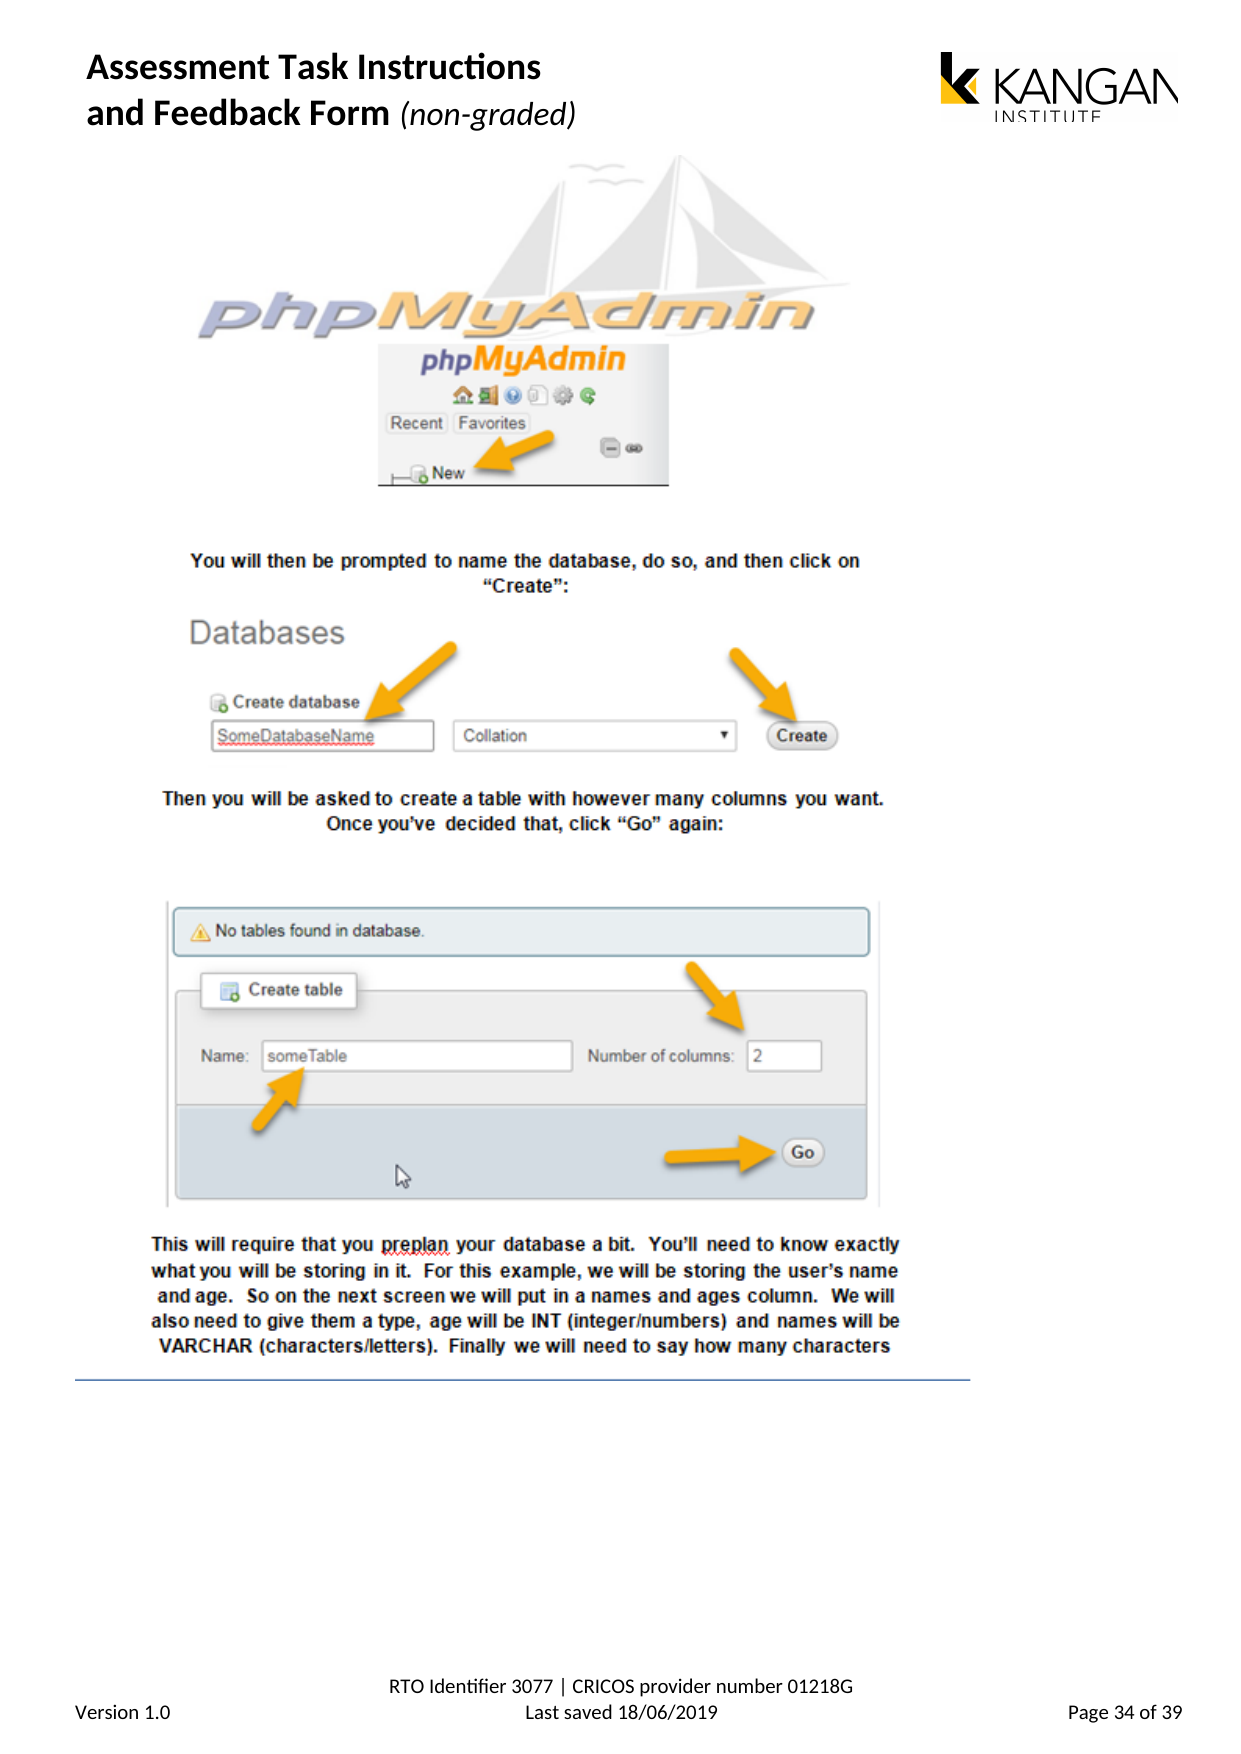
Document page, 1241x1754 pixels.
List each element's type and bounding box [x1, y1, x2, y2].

picture [75, 155, 971, 1381]
picture [940, 52, 1178, 122]
